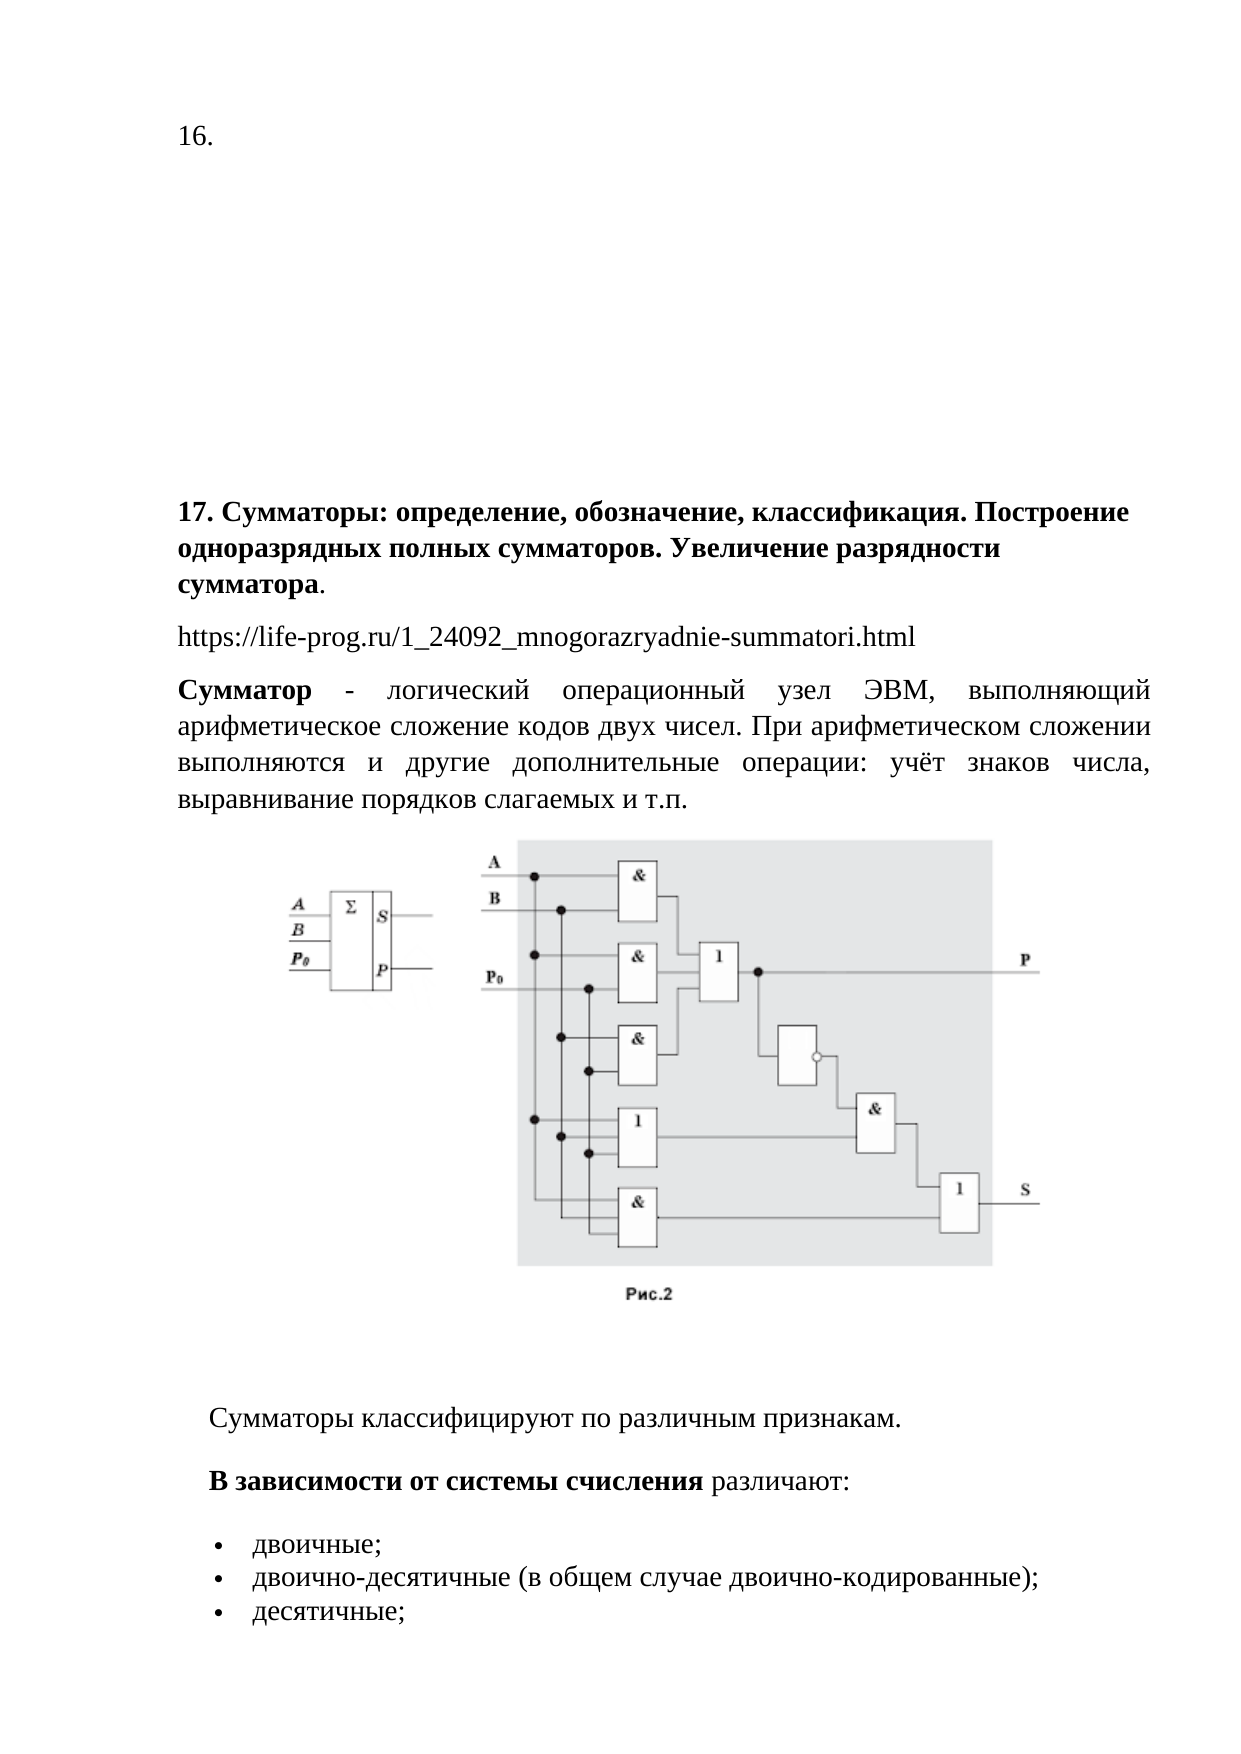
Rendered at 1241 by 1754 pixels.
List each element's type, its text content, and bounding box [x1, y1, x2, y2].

list десятичные; [215, 1593, 1152, 1627]
text В зависимости от системы счисления различают: [177, 1463, 1152, 1497]
list двоичные; [215, 1526, 1152, 1559]
text 16. [177, 118, 1152, 152]
text Сумматоры классифицируют по различным признакам. [177, 1401, 1152, 1434]
text 17. Сумматоры: определение, обозначение, классификация. Построение одноразрядных полных сумматоров. Увеличение разрядности сумматора. [177, 494, 1152, 600]
text Сумматор - логический операционный узел ЭВМ, выполняющий арифметическое сложение кодов двух чисел. При арифметическом сложении выполняются и другие дополнительные операции: учёт знаков числа, выравнивание порядков слагаемых и т.п. [177, 672, 1152, 814]
list двоично-десятичные (в общем случае двоично-кодированные); [215, 1559, 1152, 1593]
picture [272, 833, 1057, 1317]
text https://life-prog.ru/1_24092_mnogorazryadnie-summatori.html [177, 619, 1152, 653]
